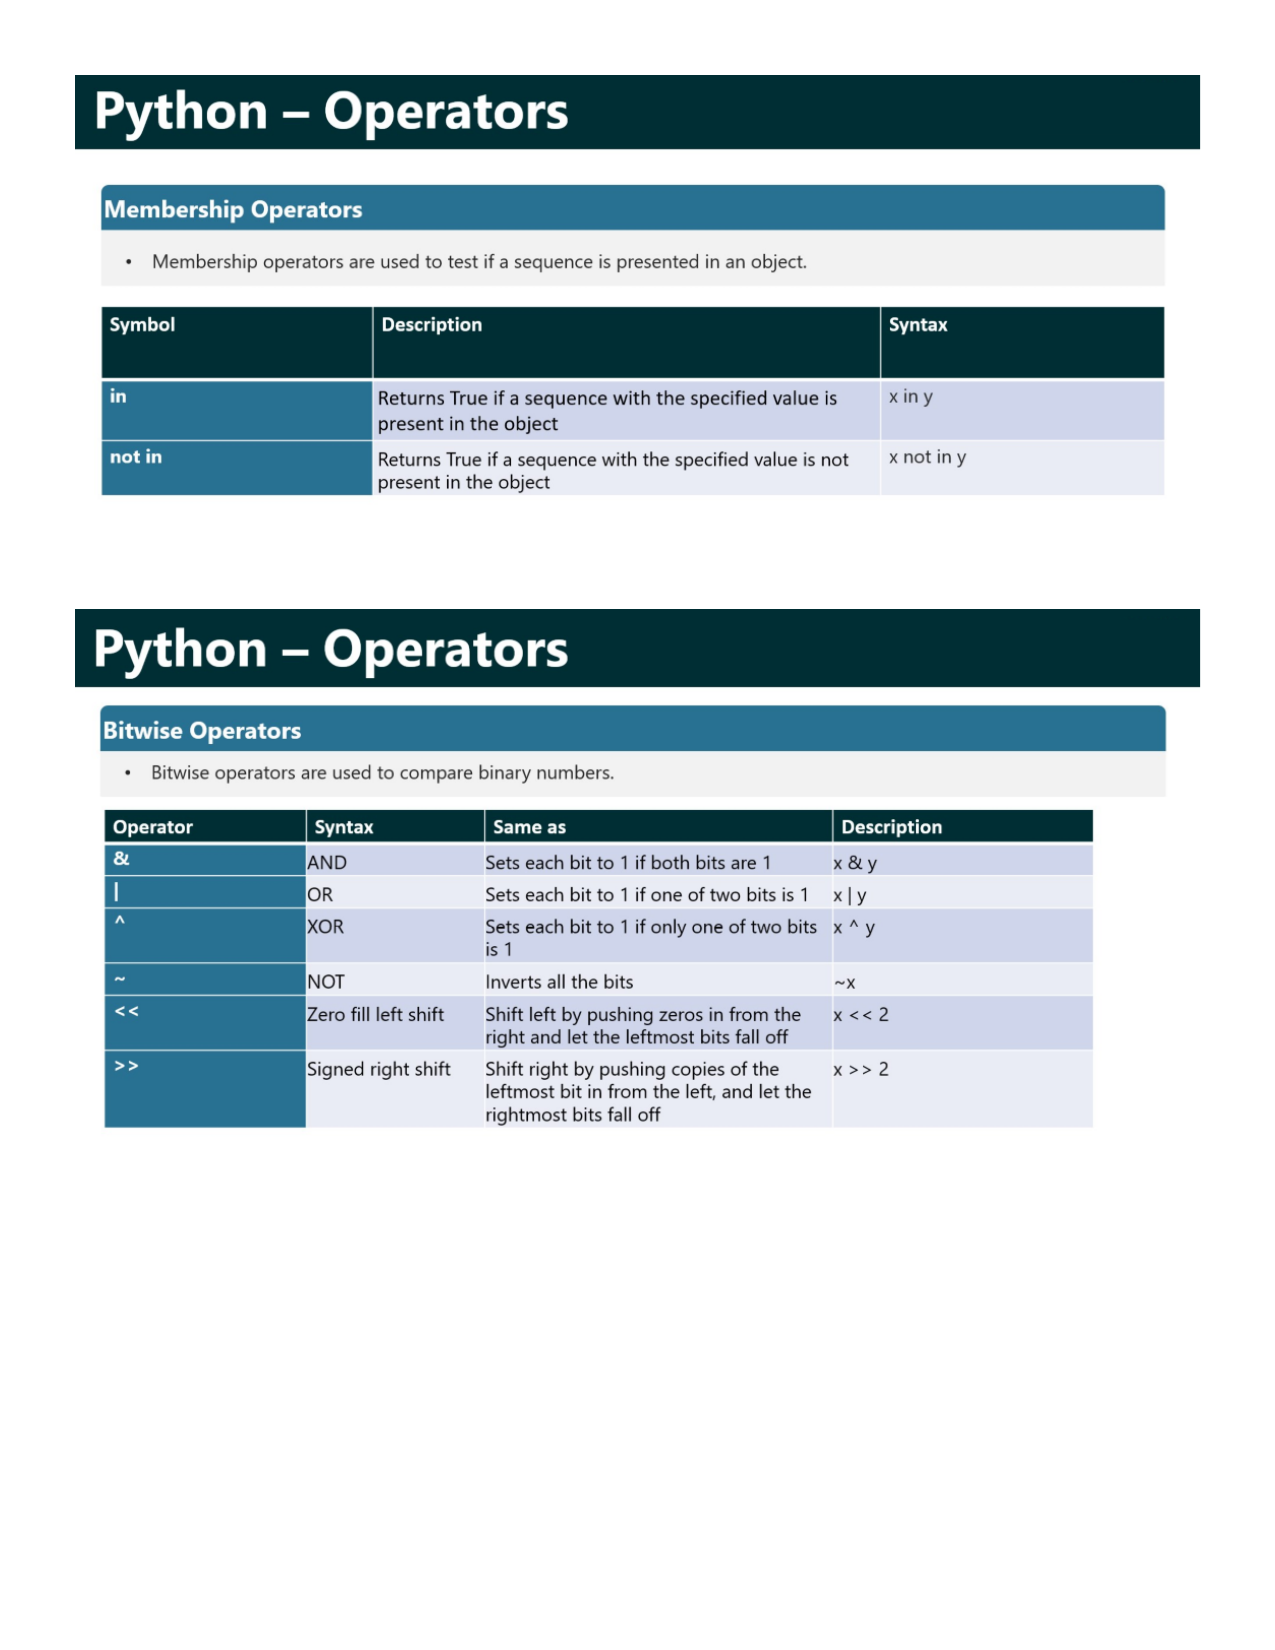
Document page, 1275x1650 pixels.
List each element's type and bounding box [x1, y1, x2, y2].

picture [75, 609, 1200, 1147]
picture [75, 75, 1200, 544]
